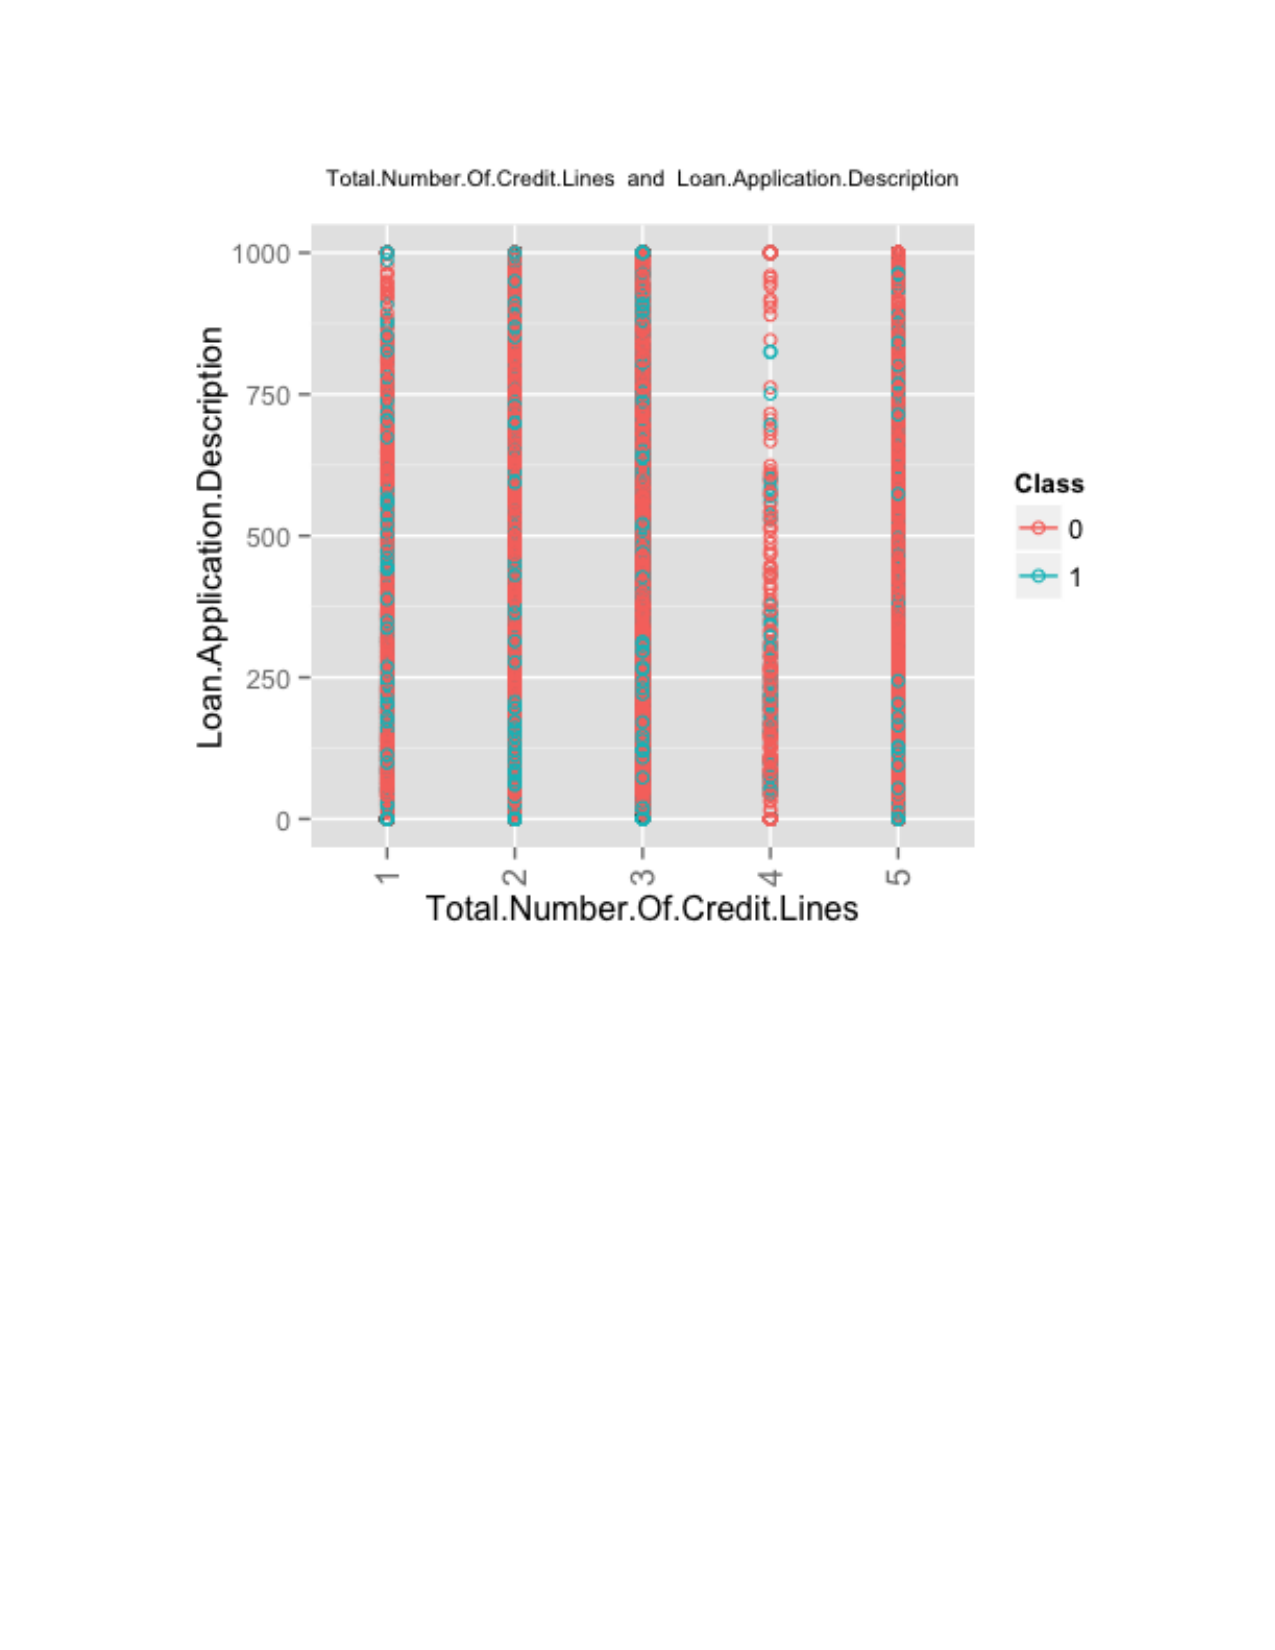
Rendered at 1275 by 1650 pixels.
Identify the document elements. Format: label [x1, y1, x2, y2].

picture [168, 150, 1169, 950]
